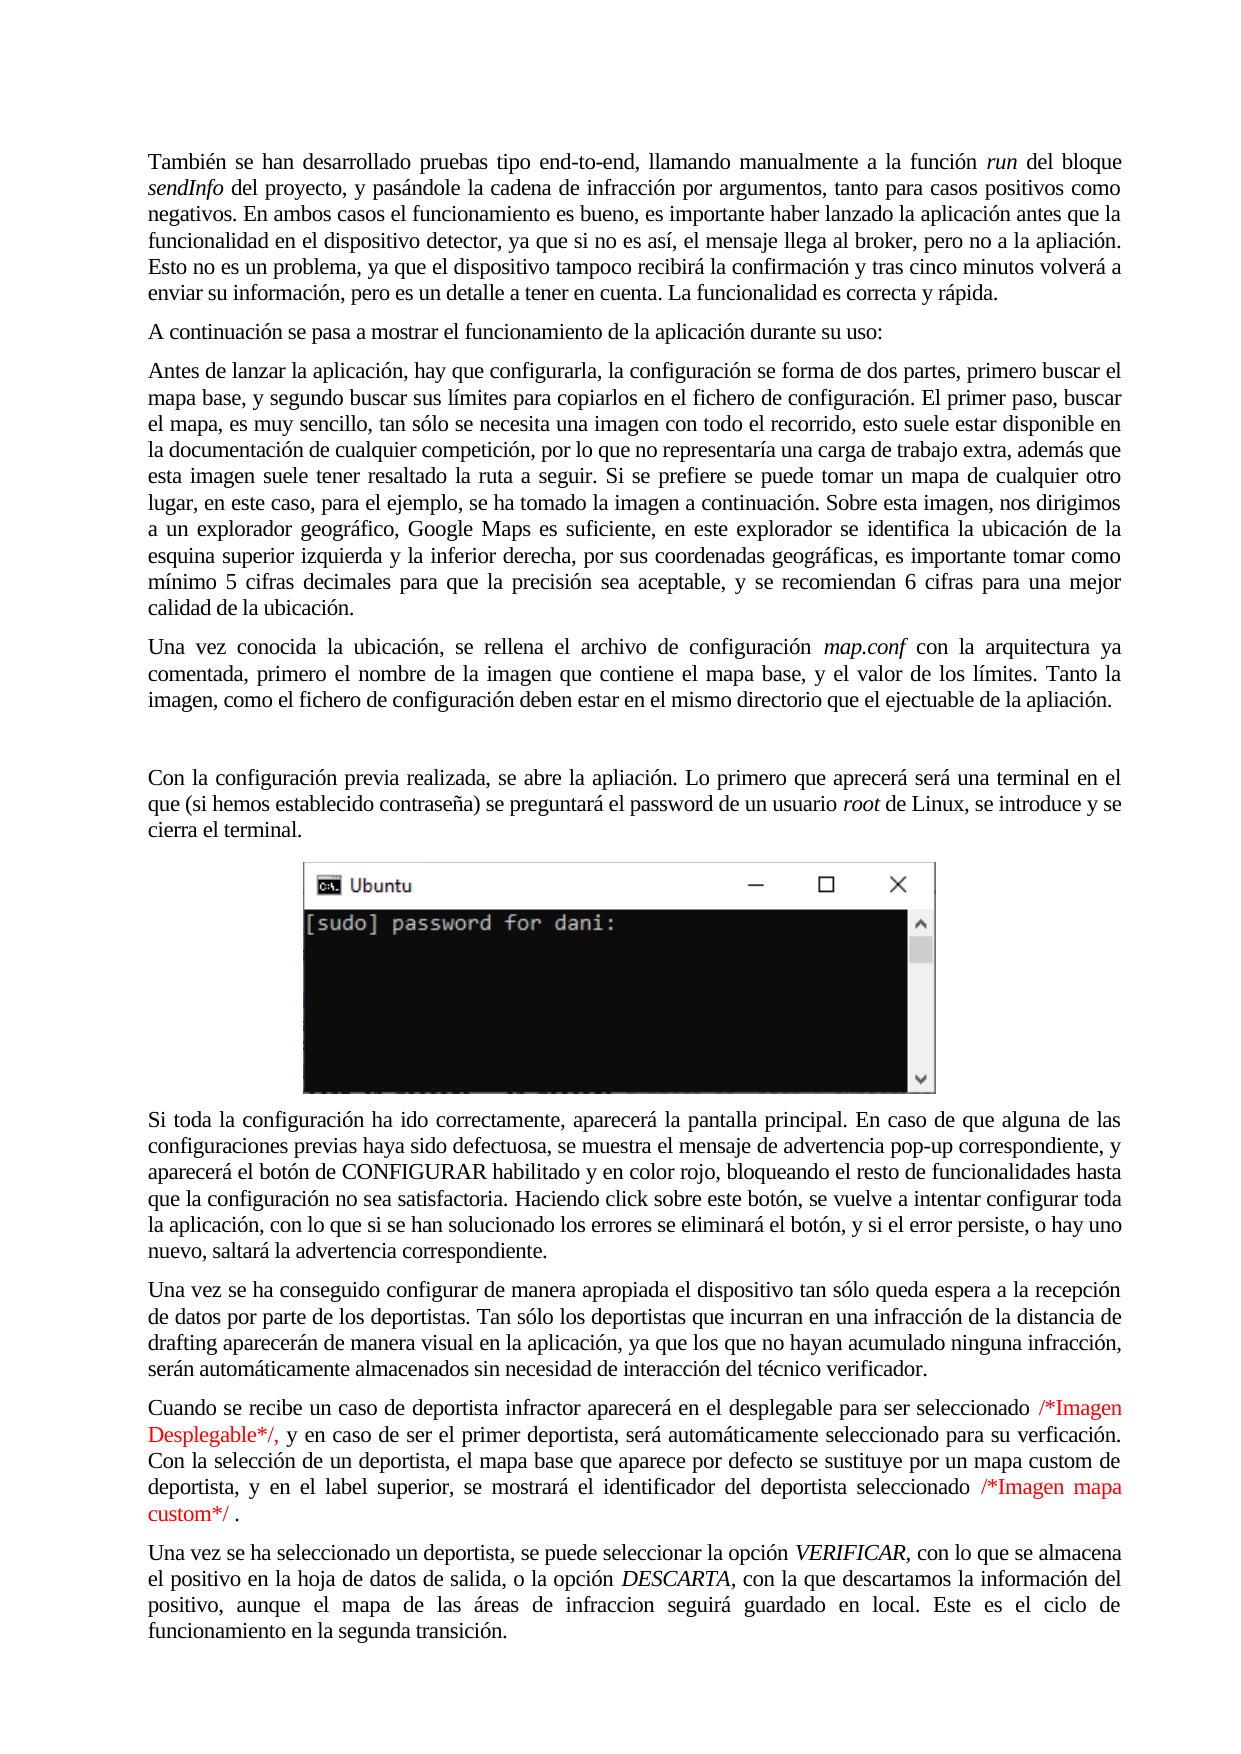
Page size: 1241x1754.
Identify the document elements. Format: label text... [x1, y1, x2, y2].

text Con la configuración previa realizada, se abre la apliación. Lo primero que aprecerá será una terminal en el que (si hemos establecido contraseña) se preguntará el password de un usuario root de Linux, se introduce y se cierra el terminal. [148, 764, 1122, 843]
text Una vez se ha seleccionado un deportista, se puede seleccionar la opción VERIFICAR, con lo que se almacena el positivo en la hoja de datos de salida, o la opción DESCARTA, con la que descartamos la información del positivo, aunque el mapa de las áreas de infraccion seguirá guardado en local. Este es el ciclo de funcionamiento en la segunda transición. [148, 1538, 1122, 1644]
text También se han desarrollado pruebas tipo end-to-end, llamando manualmente a la función run del bloque sendInfo del proyecto, y pasándole la cadena de infracción por argumentos, tanto para casos positivos como negativos. En ambos casos el funcionamiento es bueno, es importante haber lanzado la aplicación antes que la funcionalidad en el dispositivo detector, ya que si no es así, el mensaje llega al broker, pero no a la apliación. Esto no es un problema, ya que el dispositivo tampoco recibirá la confirmación y tras cinco minutos volverá a enviar su información, pero es un detalle a tener en cuenta. La funcionalidad es correcta y rápida. [148, 148, 1122, 306]
text Una vez conocida la ubicación, se rellena el archivo de configuración map.conf con la arquitectura ya comentada, primero el nombre de la imagen que contiene el mapa base, y el valor de los límites. Tanto la imagen, como el fichero de configuración deben estar en el mismo directorio que el ejectuable de la apliación. [148, 633, 1122, 712]
text Una vez se ha conseguido configurar de manera apropiada el dispositivo tan sólo queda espera a la recepción de datos por parte de los deportistas. Tan sólo los deportistas que incurran en una infracción de la distancia de drafting aparecerán de manera visual en la aplicación, ya que los que no hayan acumulado ninguna infracción, serán automáticamente almacenados sin necesidad de interacción del técnico verificador. [148, 1276, 1122, 1382]
picture [303, 862, 936, 1094]
text Cuando se recibe un caso de deportista infractor aparecerá en el desplegable para ser seleccionado /*Imagen Desplegable*/, y en caso de ser el primer deportista, será automáticamente seleccionado para su verficación. Con la selección de un deportista, el mapa base que aparece por defecto se sustituye por un mapa custom de deportista, y en el label superior, se mostrará el identificador del deportista seleccionado /*Imagen mapa custom*/ . [148, 1394, 1122, 1526]
text Antes de lanzar la aplicación, hay que configurarla, la configuración se forma de dos partes, primero buscar el mapa base, y segundo buscar sus límites para copiarlos en el fichero de configuración. El primer paso, buscar el mapa, es muy sencillo, tan sólo se necesita una imagen con todo el recorrido, esto suele estar disponible en la documentación de cualquier competición, por lo que no representaría una carga de trabajo extra, además que esta imagen suele tener resaltado la ruta a seguir. Si se prefiere se puede tomar un mapa de cualquier otro lugar, en este caso, para el ejemplo, se ha tomado la imagen a continuación. Sobre esta imagen, nos dirigimos a un explorador geográfico, Google Maps es suficiente, en este explorador se identifica la ubicación de la esquina superior izquierda y la inferior derecha, por sus coordenadas geográficas, es importante tomar como mínimo 5 cifras decimales para que la precisión sea aceptable, y se recomiendan 6 cifras para una mejor calidad de la ubicación. [148, 357, 1122, 621]
text A continuación se pasa a mostrar el funcionamiento de la aplicación durante su uso: [148, 318, 1122, 345]
